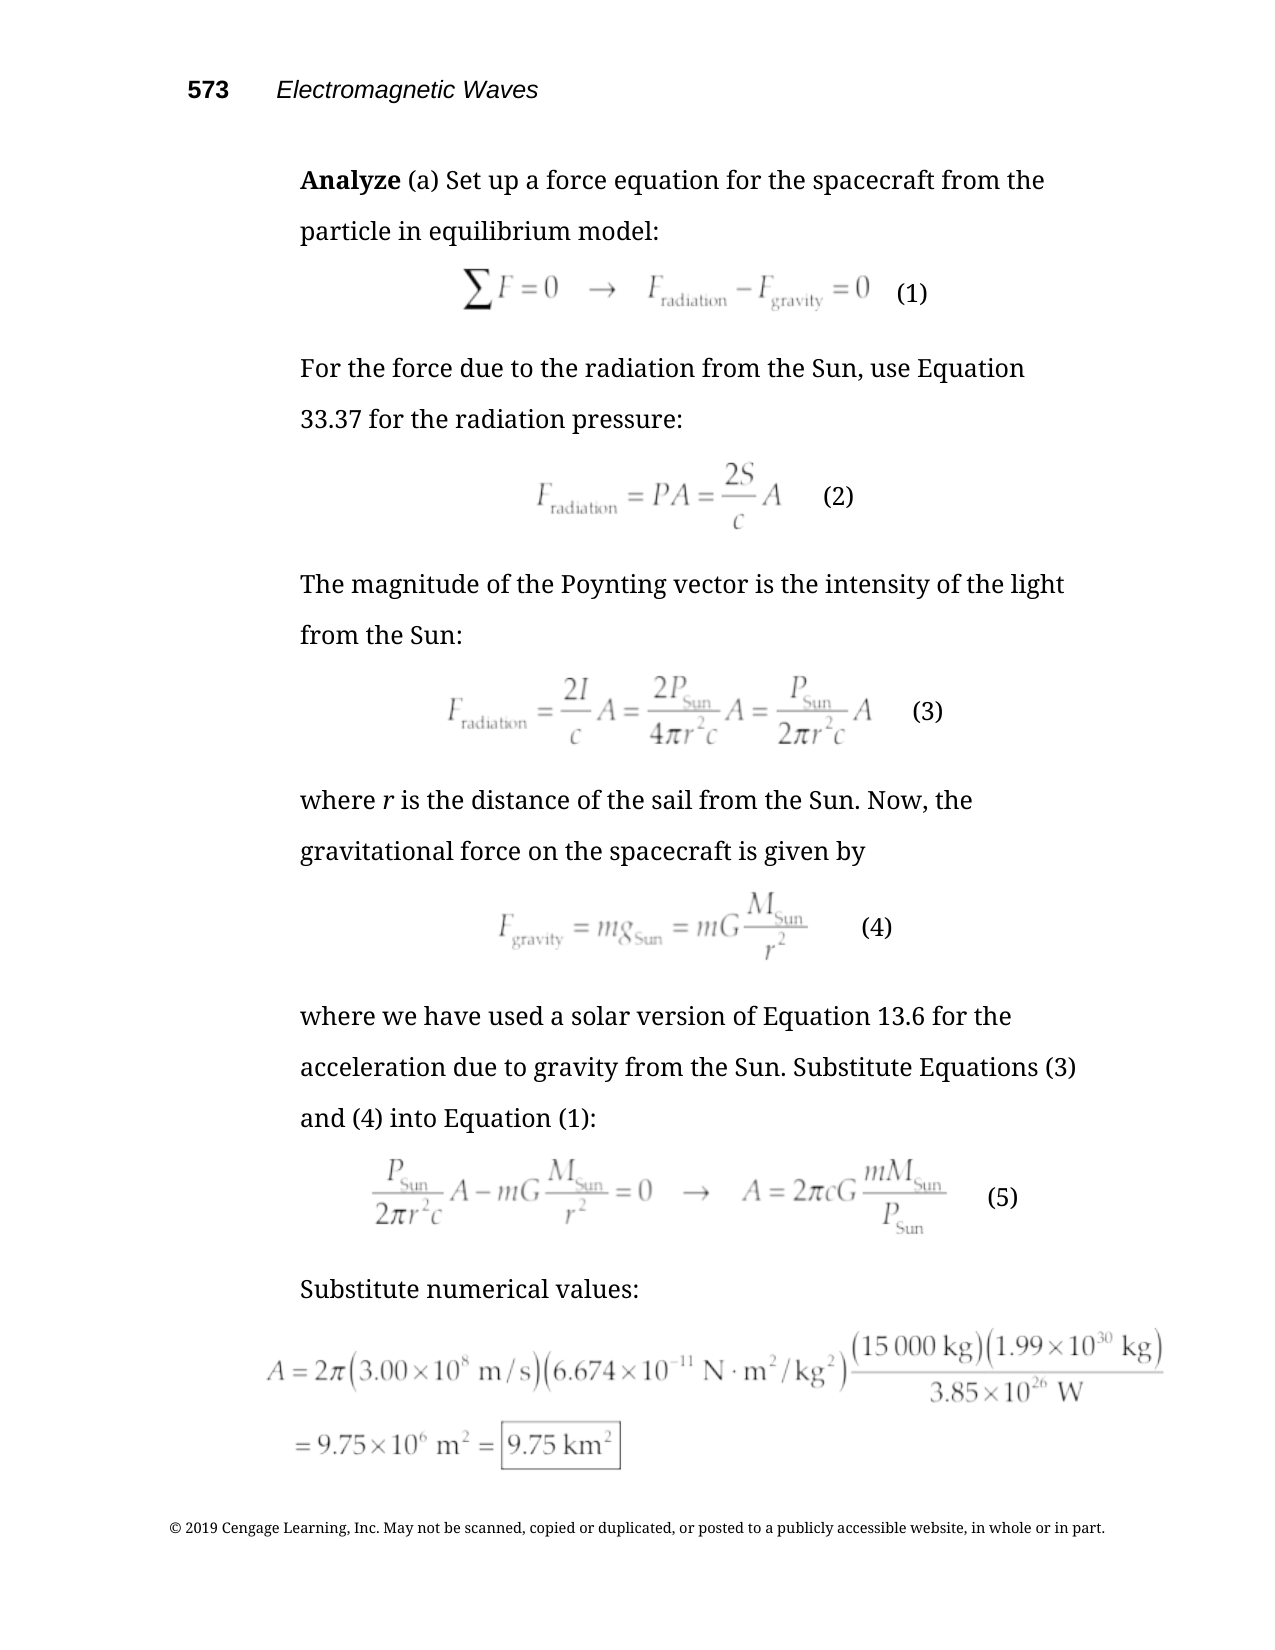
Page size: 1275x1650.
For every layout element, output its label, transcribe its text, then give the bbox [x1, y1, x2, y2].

text The magnitude of the Poynting vector is the intensity of the light from the Sun: [300, 567, 1087, 652]
text where r is the distance of the sail from the Sun. Now, the gravitational force on the spacecraft is given by [300, 783, 1087, 868]
text (1) [300, 264, 1087, 322]
text where we have used a solar version of Equation 13.6 for the acceleration due to gravity from the Sun. Substitute Equations (3) and (4) into Equation (1): [300, 998, 1087, 1135]
text (5) [300, 1152, 1087, 1242]
text (2) [300, 453, 1087, 537]
text (3) [300, 669, 1087, 753]
text For the force due to the radiation from the Sun, use Equation 33.37 for the radiation pressure: [300, 351, 1087, 436]
text (4) [300, 885, 1087, 969]
text Substitute numerical values: [300, 1272, 1087, 1306]
text Analyze (a) Set up a force equation for the spacecraft from the particle in equilibrium model: [300, 162, 1087, 248]
